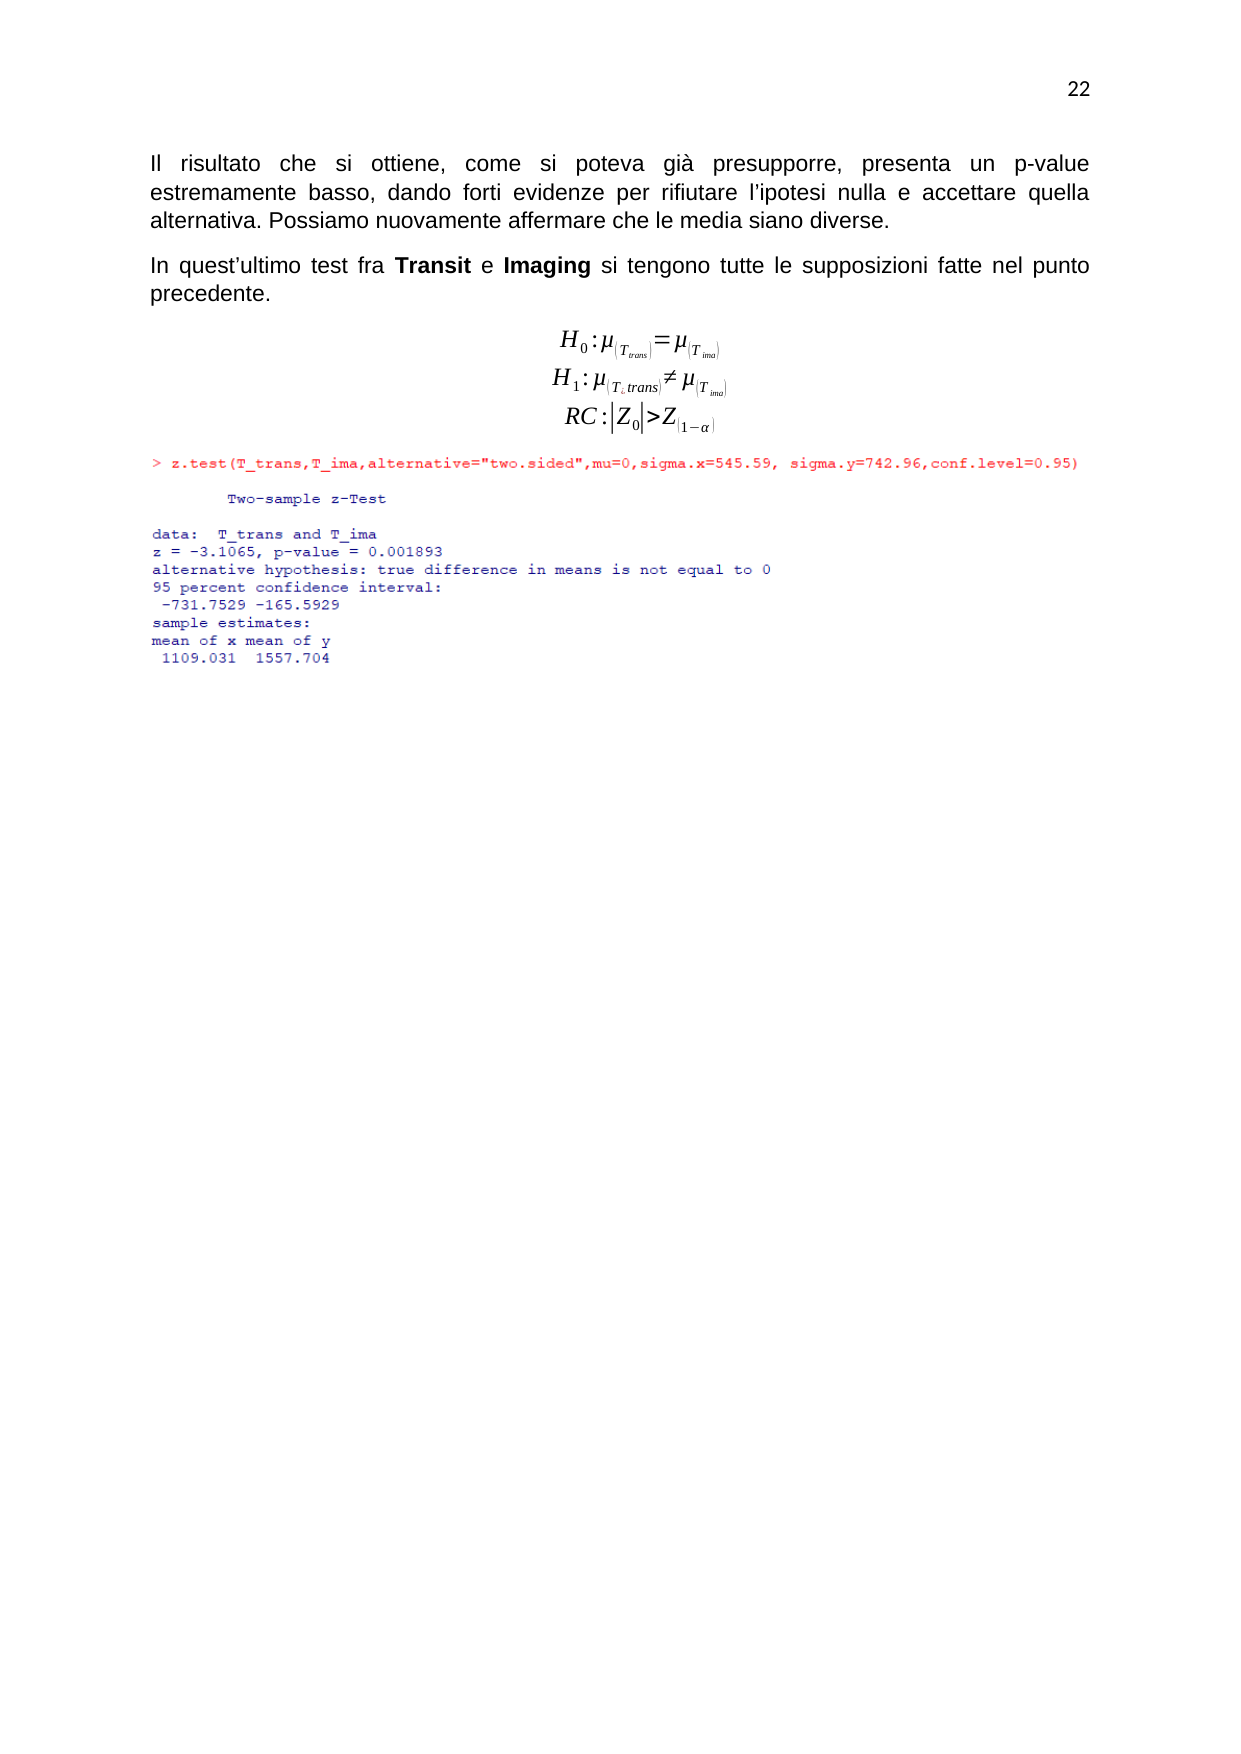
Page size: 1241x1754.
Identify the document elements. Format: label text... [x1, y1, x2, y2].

picture [149, 451, 1087, 667]
text In quest’ultimo test fra Transit e Imaging si tengono tutte le supposizioni fatte nel punto precedente. [150, 252, 1090, 307]
text Il risultato che si ottiene, come si poteva già presupporre, presenta un p-value estremamente basso, dando forti evidenze per rifiutare l’ipotesi nulla e accettare quella alternativa. Possiamo nuovamente affermare che le media siano diverse. [150, 150, 1090, 233]
